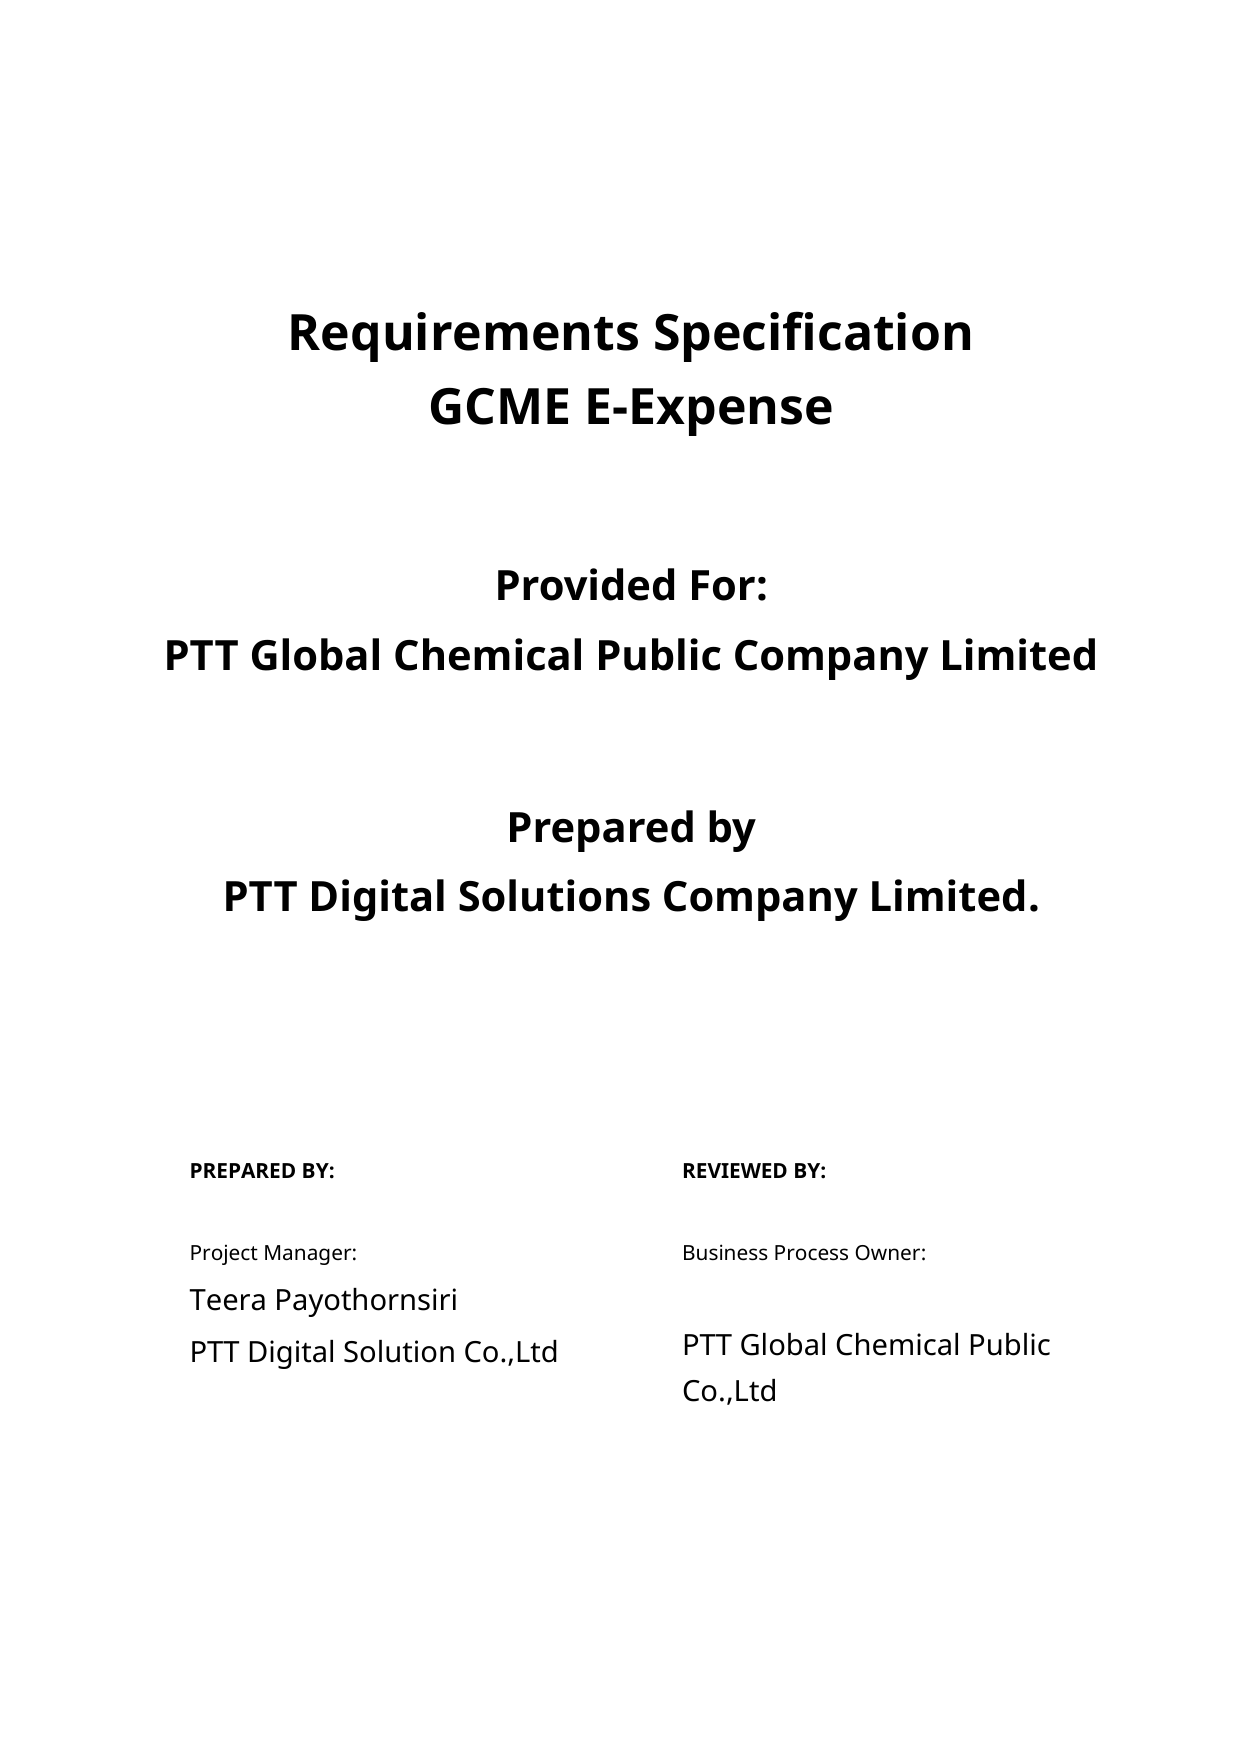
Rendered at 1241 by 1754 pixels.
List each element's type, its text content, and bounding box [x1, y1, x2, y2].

table_header REVIEWED BY: [671, 1157, 1144, 1225]
text PTT Digital Solutions Company Limited. [118, 867, 1144, 924]
text Provided For: [118, 556, 1144, 613]
table_header PREPARED BY: [178, 1157, 671, 1225]
text GCME E-Expense [118, 371, 1144, 439]
table_cell Project Manager: Teera Payothornsiri PTT Digital Solution Co.,Ltd [178, 1225, 671, 1575]
text PTT Global Chemical Public Company Limited [118, 625, 1144, 682]
text Prepared by [118, 798, 1144, 855]
table_cell Business Process Owner: PTT Global Chemical Public Co.,Ltd [671, 1225, 1144, 1575]
title Requirements Specification [118, 297, 1144, 365]
